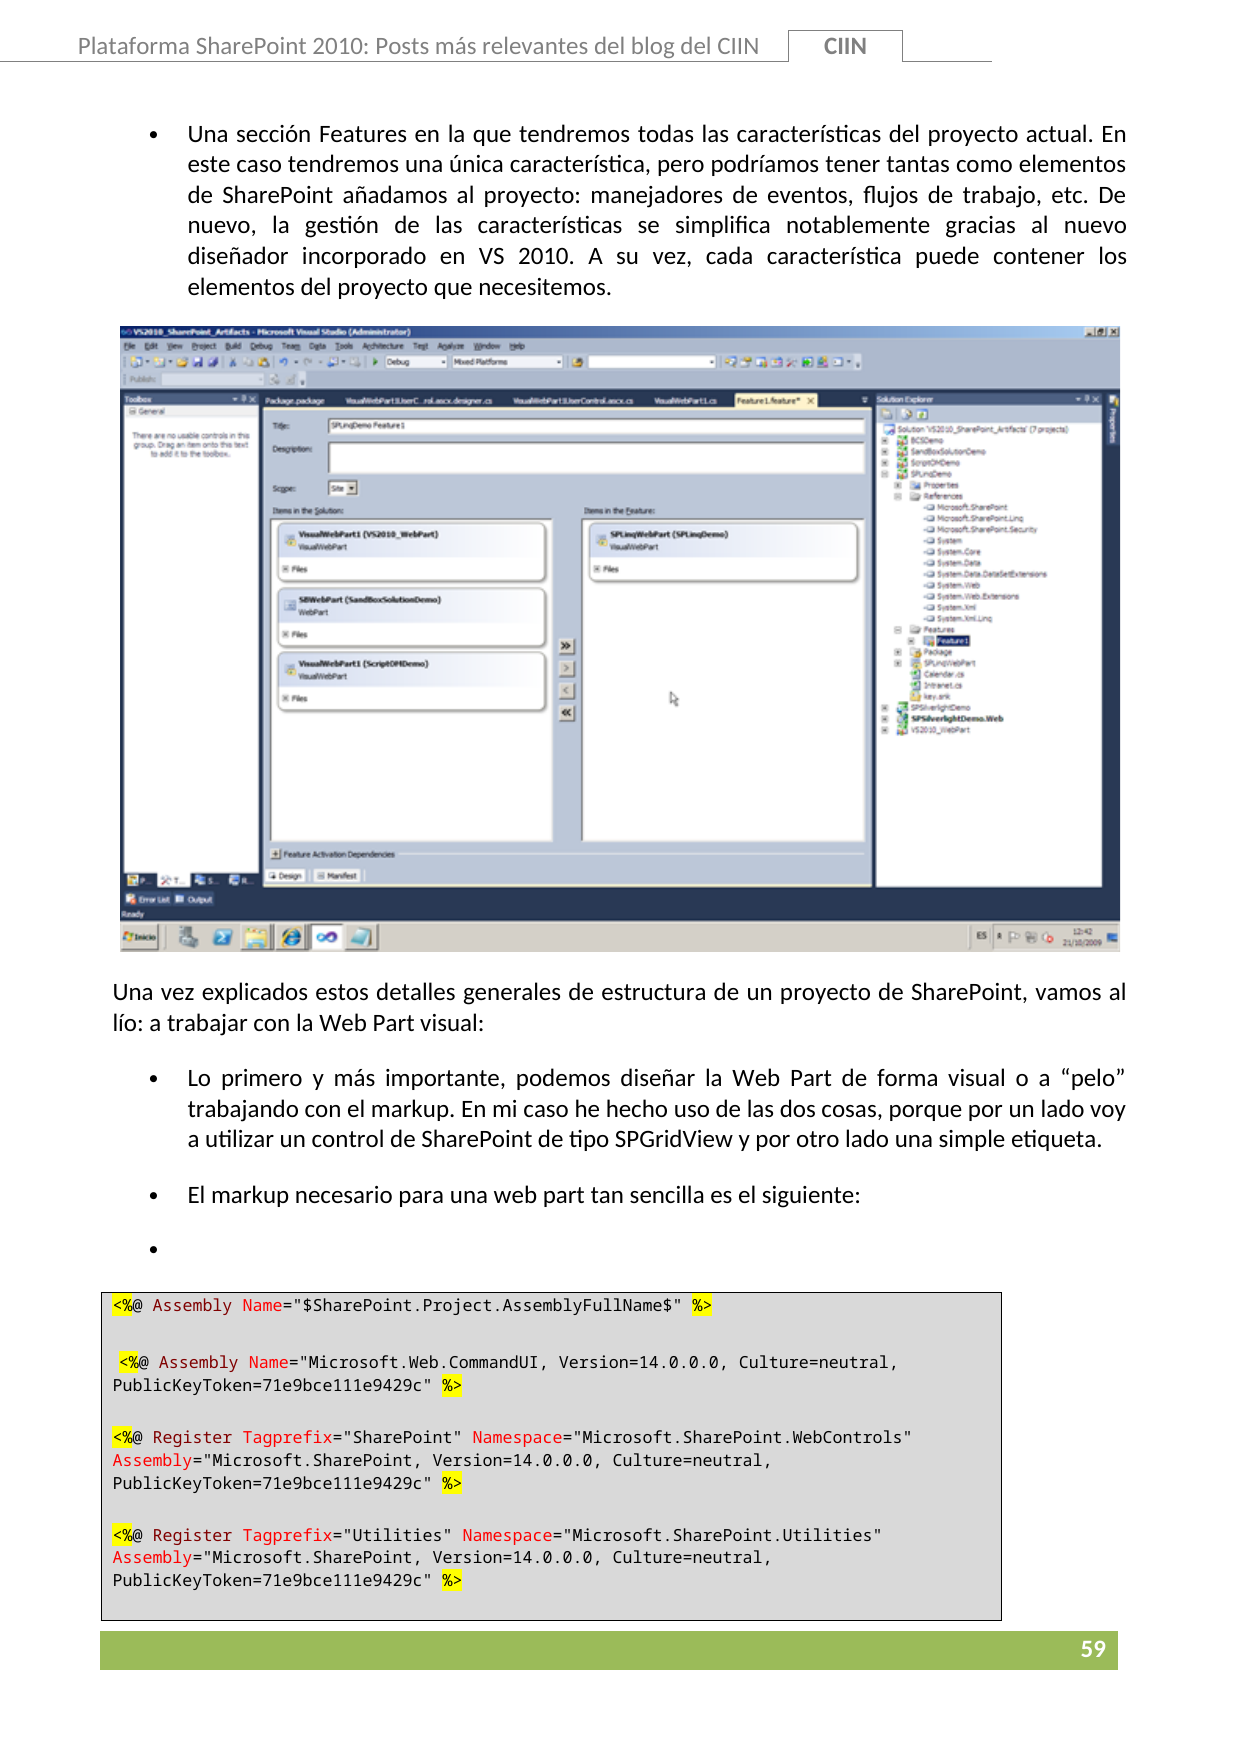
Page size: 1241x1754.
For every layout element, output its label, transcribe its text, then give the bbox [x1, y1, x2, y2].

list Lo primero y más importante, podemos diseñar la Web Part de forma visual o a “pelo” trabajando con el markup. En mi caso he hecho uso de las dos cosas, porque por un lado voy a utilizar un control de SharePoint de tipo SPGridView y por otro lado una simple etiqueta. [150, 1062, 1128, 1154]
list El markup necesario para una web part tan sencilla es el siguiente: [150, 1179, 1128, 1209]
text Una vez explicados estos detalles generales de estructura de un proyecto de SharePoint, vamos al lío: a trabajar con la Web Part visual: [112, 976, 1128, 1037]
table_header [102, 1293, 1001, 1620]
picture [120, 326, 1121, 952]
list Una sección Features en la que tendremos todas las características del proyecto actual. En este caso tendremos una única característica, pero podríamos tener tantas como elementos de SharePoint añadamos al proyecto: manejadores de eventos, flujos de trabajo, etc. De nuevo, la gestión de las características se simplifica notablemente gracias al nuevo diseñador incorporado en VS 2010. A su vez, cada característica puede contener los elementos del proyecto que necesitemos. [150, 118, 1128, 301]
